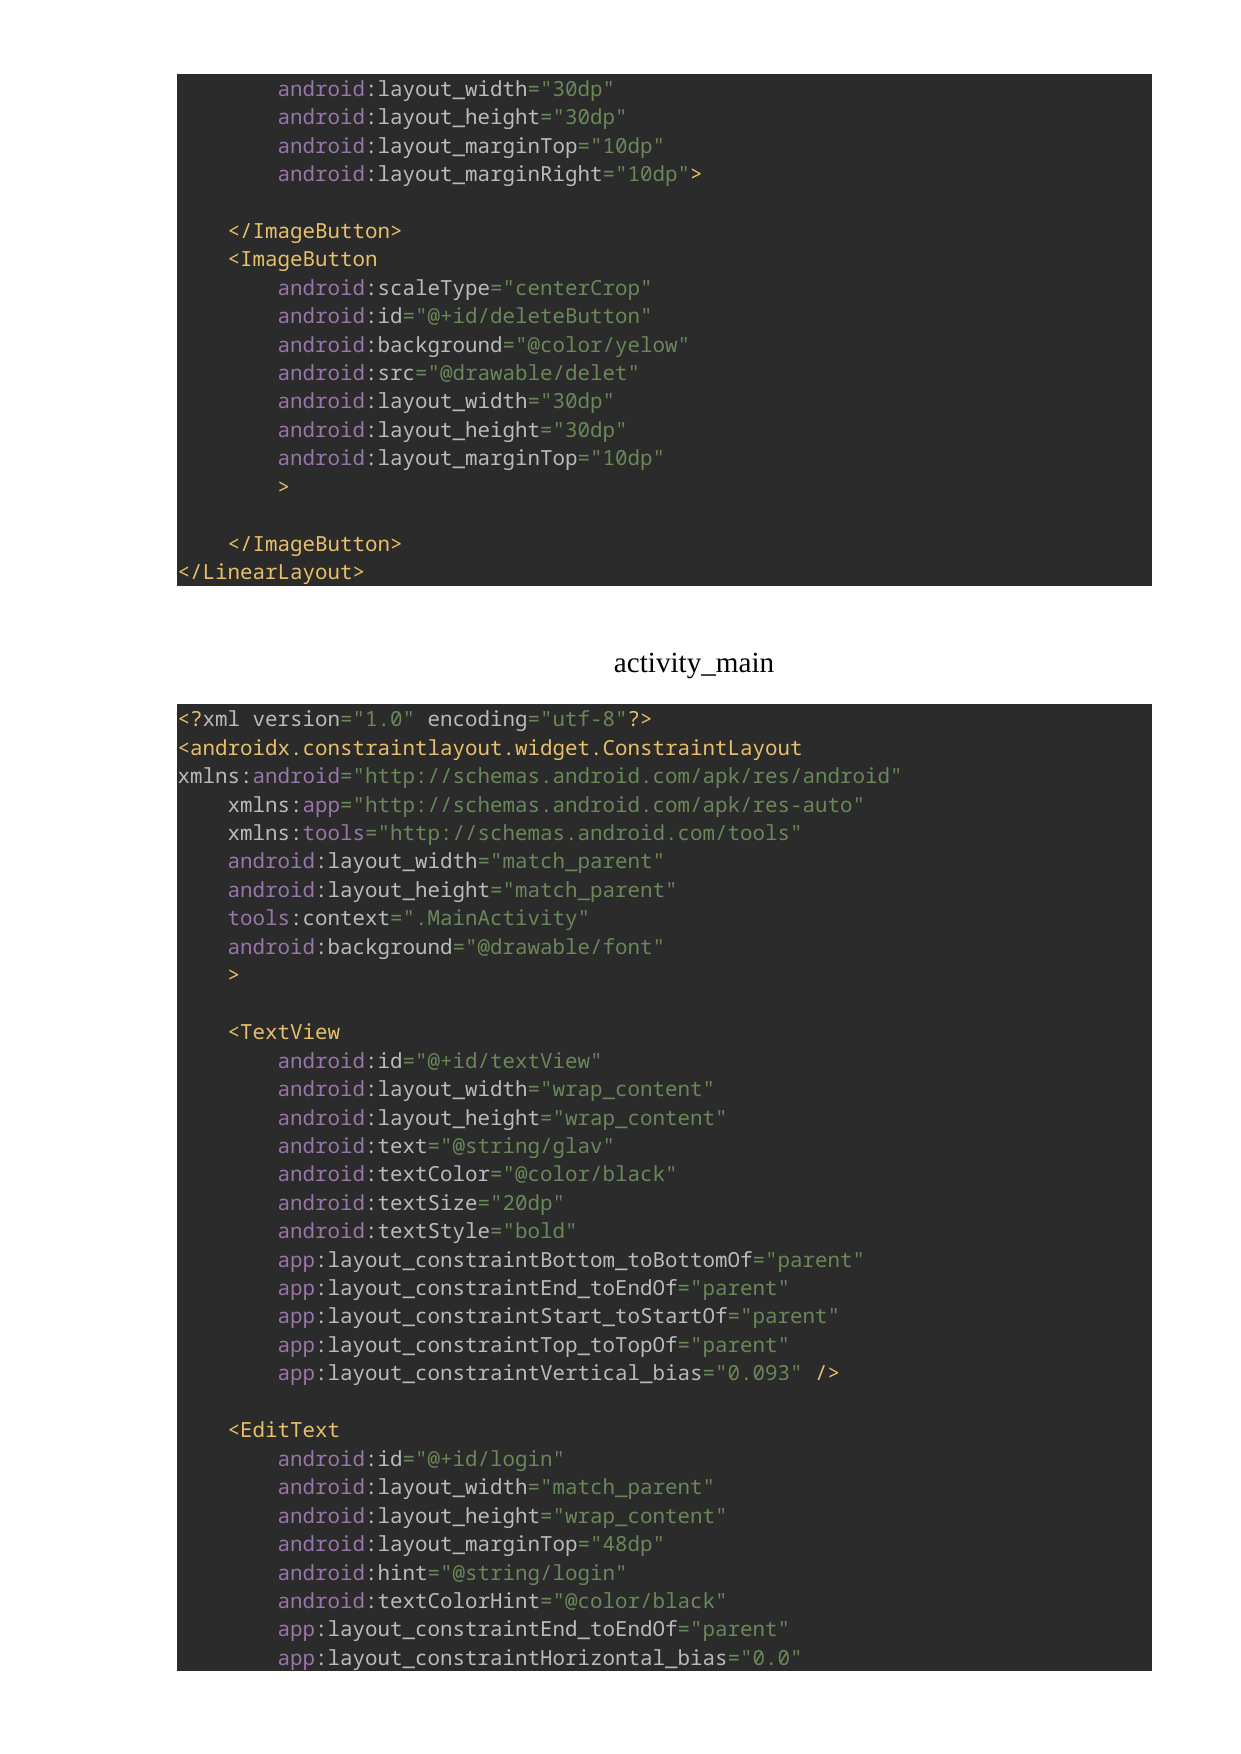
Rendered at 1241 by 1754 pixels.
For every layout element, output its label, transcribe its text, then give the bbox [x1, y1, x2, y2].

text activity_main [177, 645, 1152, 679]
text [177, 74, 1152, 586]
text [177, 704, 1152, 1671]
